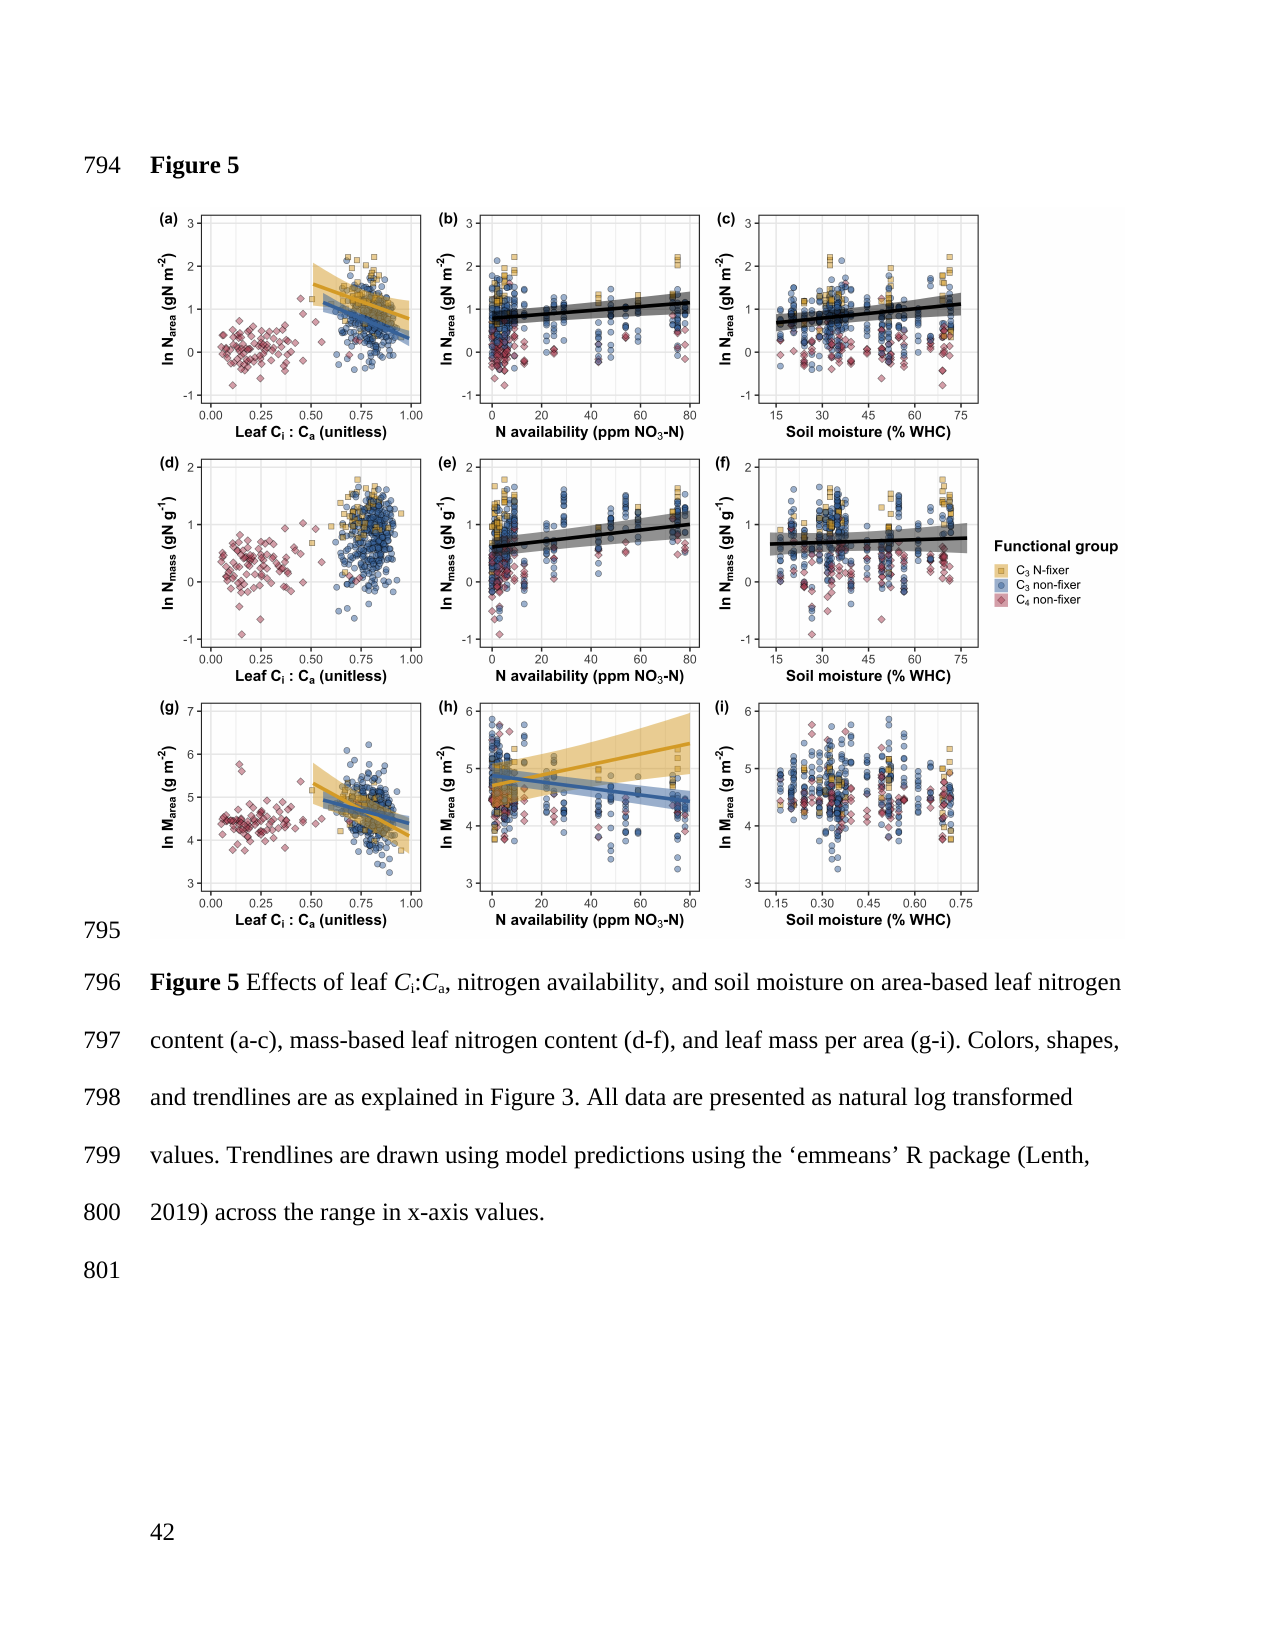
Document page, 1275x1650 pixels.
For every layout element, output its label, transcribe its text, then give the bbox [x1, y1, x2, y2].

text Figure 5 [150, 150, 1125, 179]
text Figure 5 Effects of leaf Ci:Ca, nitrogen availability, and soil moisture on area-based leaf nitrogen content (a-c), mass-based leaf nitrogen content (d-f), and leaf mass per area (g-i). Colors, shapes, and trendlines are as explained in Figure 3. All data are presented as natural log transformed values. Trendlines are drawn using model predictions using the ‘emmeans’ R package across the range in x-axis values. [150, 967, 1125, 1226]
